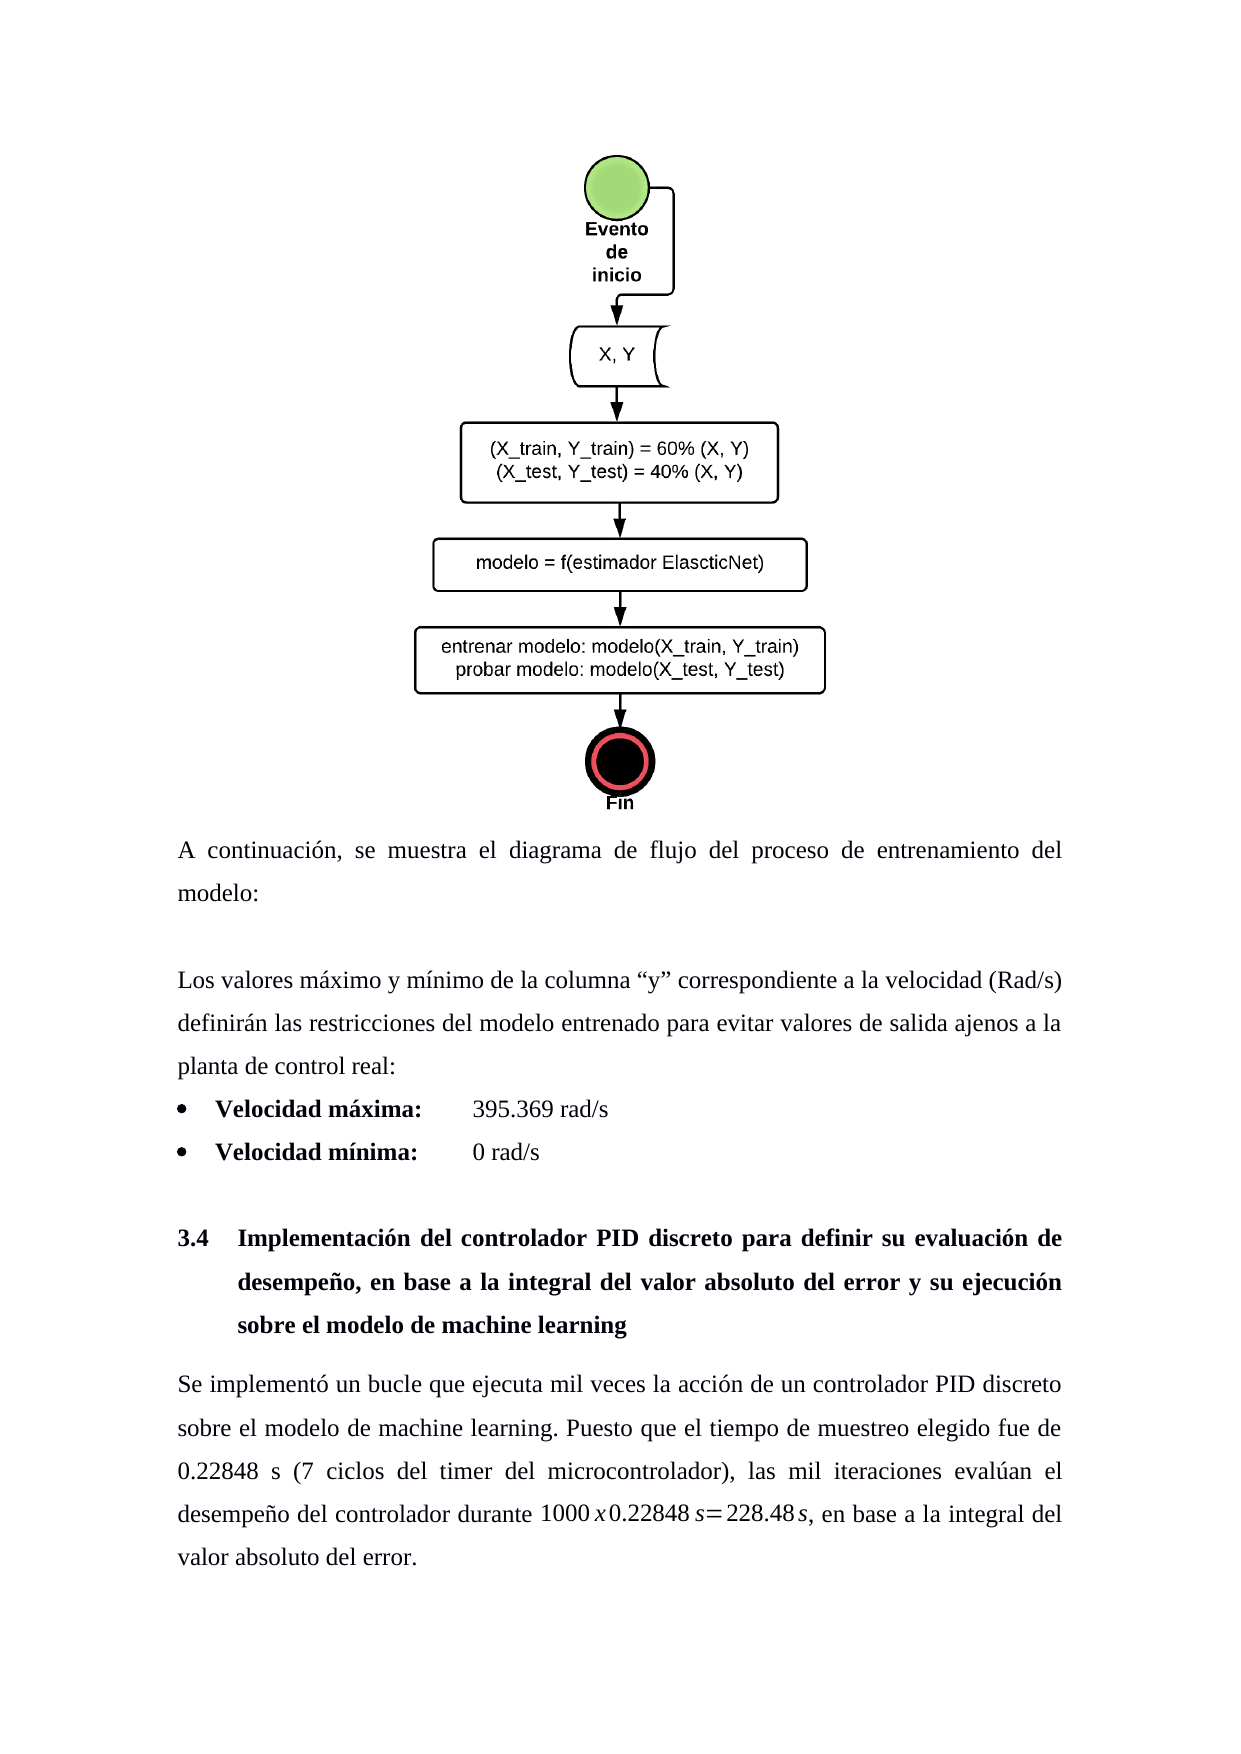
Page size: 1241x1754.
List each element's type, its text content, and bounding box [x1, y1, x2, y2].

picture [403, 147, 837, 822]
list Velocidad máxima: 395.369 rad/s [177, 1094, 1063, 1123]
text A continuación, se muestra el diagrama de flujo del proceso de entrenamiento del modelo: [177, 835, 1063, 907]
text Se implementó un bucle que ejecuta mil veces la acción de un controlador PID discreto sobre el modelo de machine learning. Puesto que el tiempo de muestreo elegido fue de 0.22848 s (7 ciclos del timer del microcontrolador), las mil iteraciones evalúan el desempeño del controlador durante , en base a la integral del valor absoluto del error. [177, 1369, 1063, 1571]
text Los valores máximo y mínimo de la columna “y” correspondiente a la velocidad (Rad/s) definirán las restricciones del modelo entrenado para evitar valores de salida ajenos a la planta de control real: [177, 965, 1063, 1080]
subtitle Implementación del controlador PID discreto para definir su evaluación de desempeño, en base a la integral del valor absoluto del error y su ejecución sobre el modelo de machine learning [177, 1223, 1063, 1338]
list Velocidad mínima: 0 rad/s [177, 1137, 1063, 1166]
